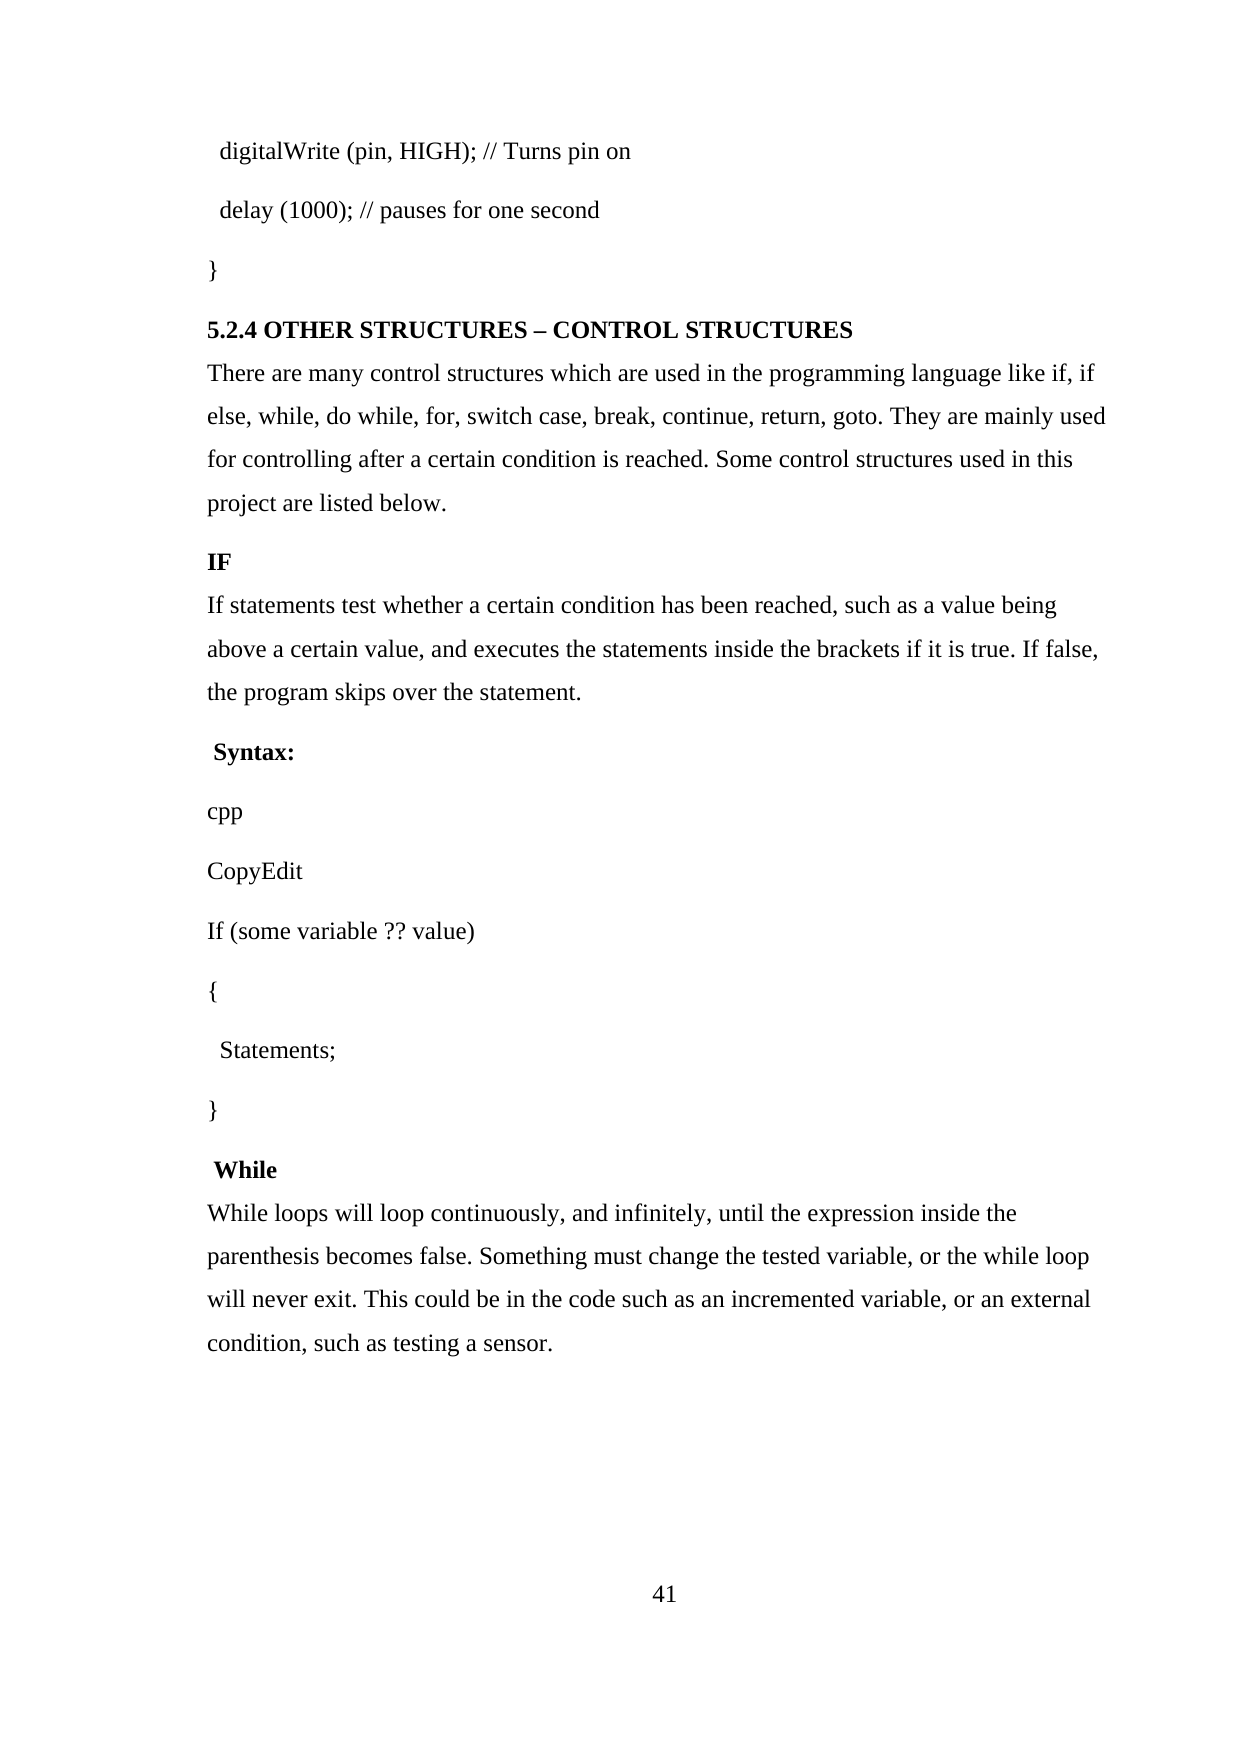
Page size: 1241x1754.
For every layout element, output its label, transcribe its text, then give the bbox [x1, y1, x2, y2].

text IF If statements test whether a certain condition has been reached, such as a value being above a certain value, and executes the statements inside the brackets if it is true. If false, the program skips over the statement. [207, 547, 1122, 706]
text delay (1000); // pauses for one second [207, 196, 1122, 224]
text } [207, 255, 1122, 284]
text { [207, 976, 1122, 1004]
text digitalWrite (pin, HIGH); // Turns pin on [207, 136, 1122, 164]
text } [207, 1095, 1122, 1124]
text Statements; [207, 1036, 1122, 1064]
text While While loops will loop continuously, and infinitely, until the expression inside the parenthesis becomes false. Something must change the tested variable, or the while loop will never exit. This could be in the code such as an incremented variable, or an external condition, such as testing a sensor. [207, 1155, 1122, 1356]
text If (some variable ?? value) [207, 916, 1122, 945]
text 5.2.4 OTHER STRUCTURES – CONTROL STRUCTURES There are many control structures which are used in the programming language like if, if else, while, do while, for, switch case, break, continue, return, goto. They are mainly used for controlling after a certain condition is reached. Some control structures used in this project are listed below. [207, 315, 1122, 516]
text CopyEdit [207, 856, 1122, 885]
text Syntax: [207, 737, 1122, 765]
text cpp [207, 796, 1122, 825]
